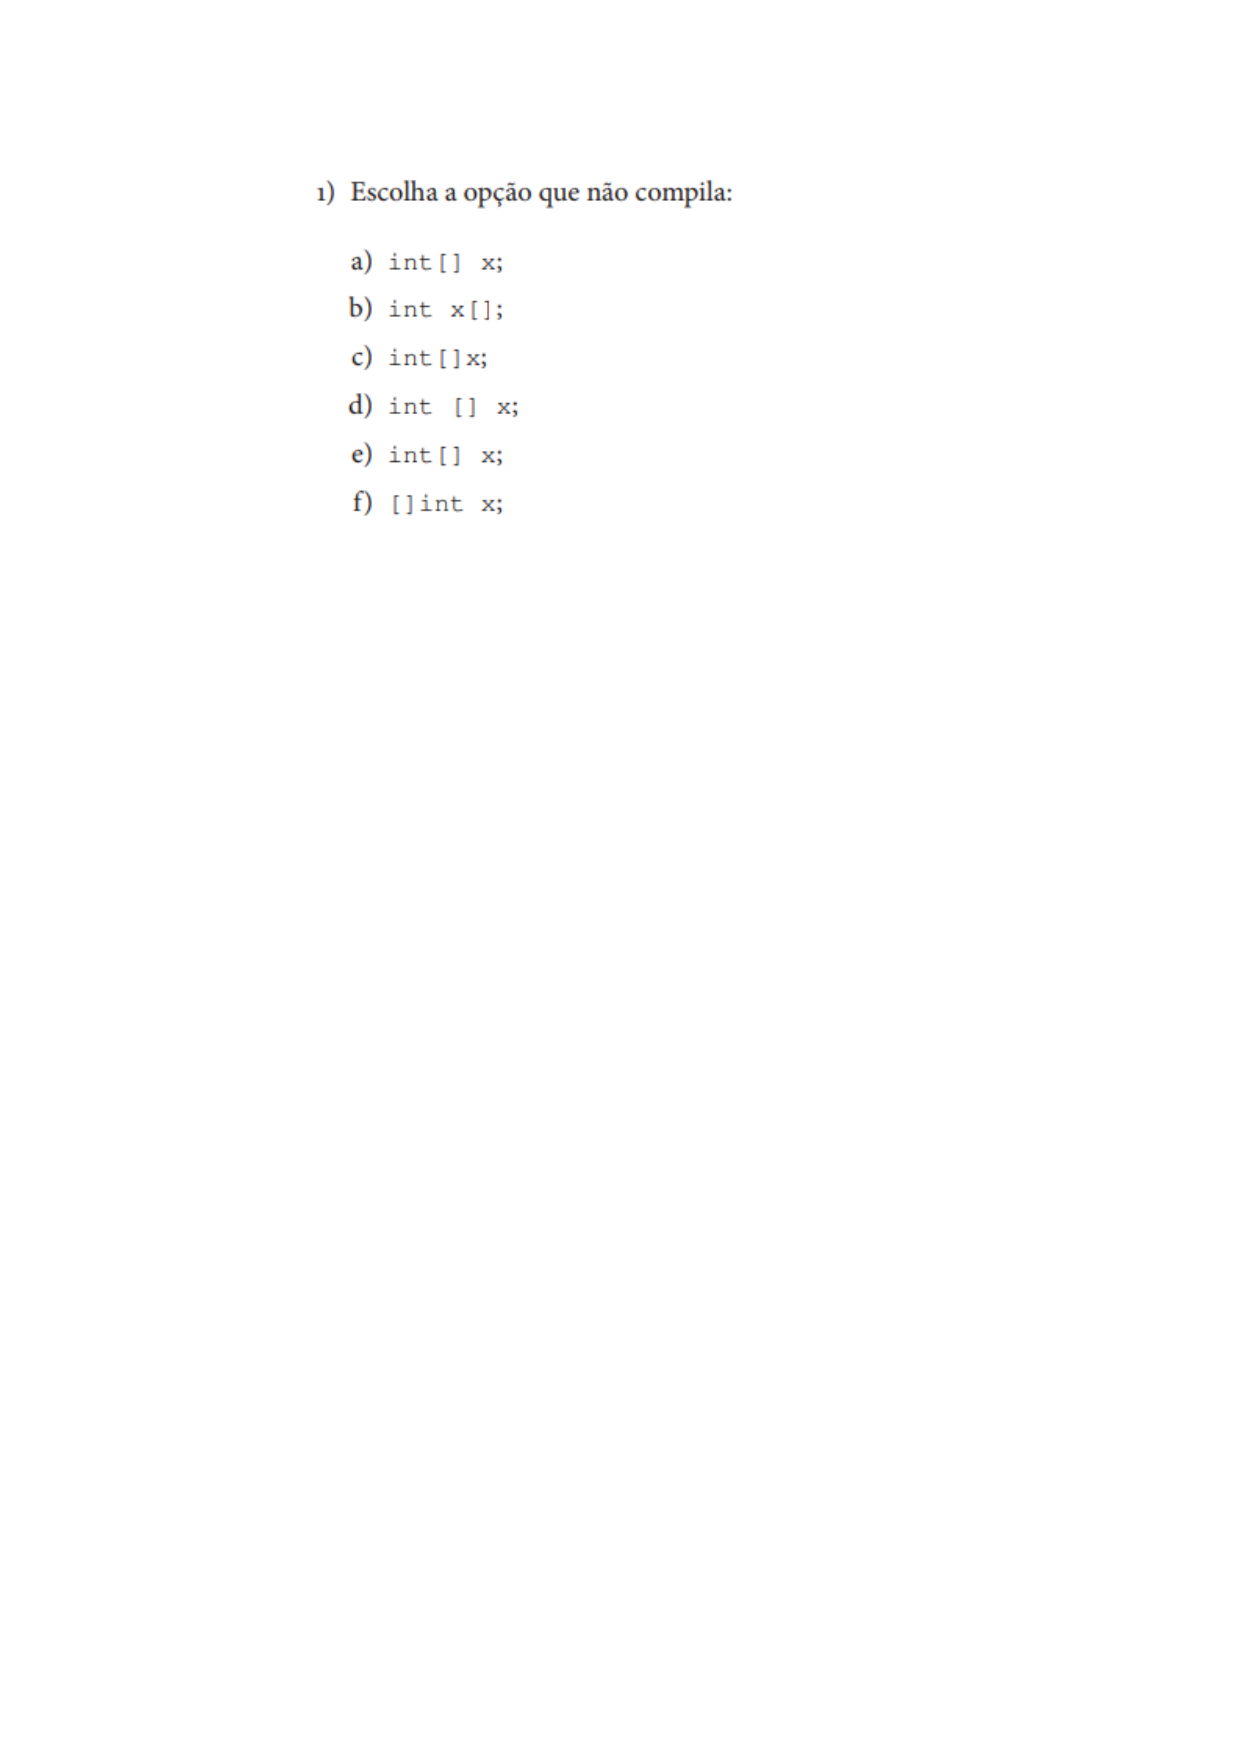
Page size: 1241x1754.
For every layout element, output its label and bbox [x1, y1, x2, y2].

picture [289, 146, 952, 541]
